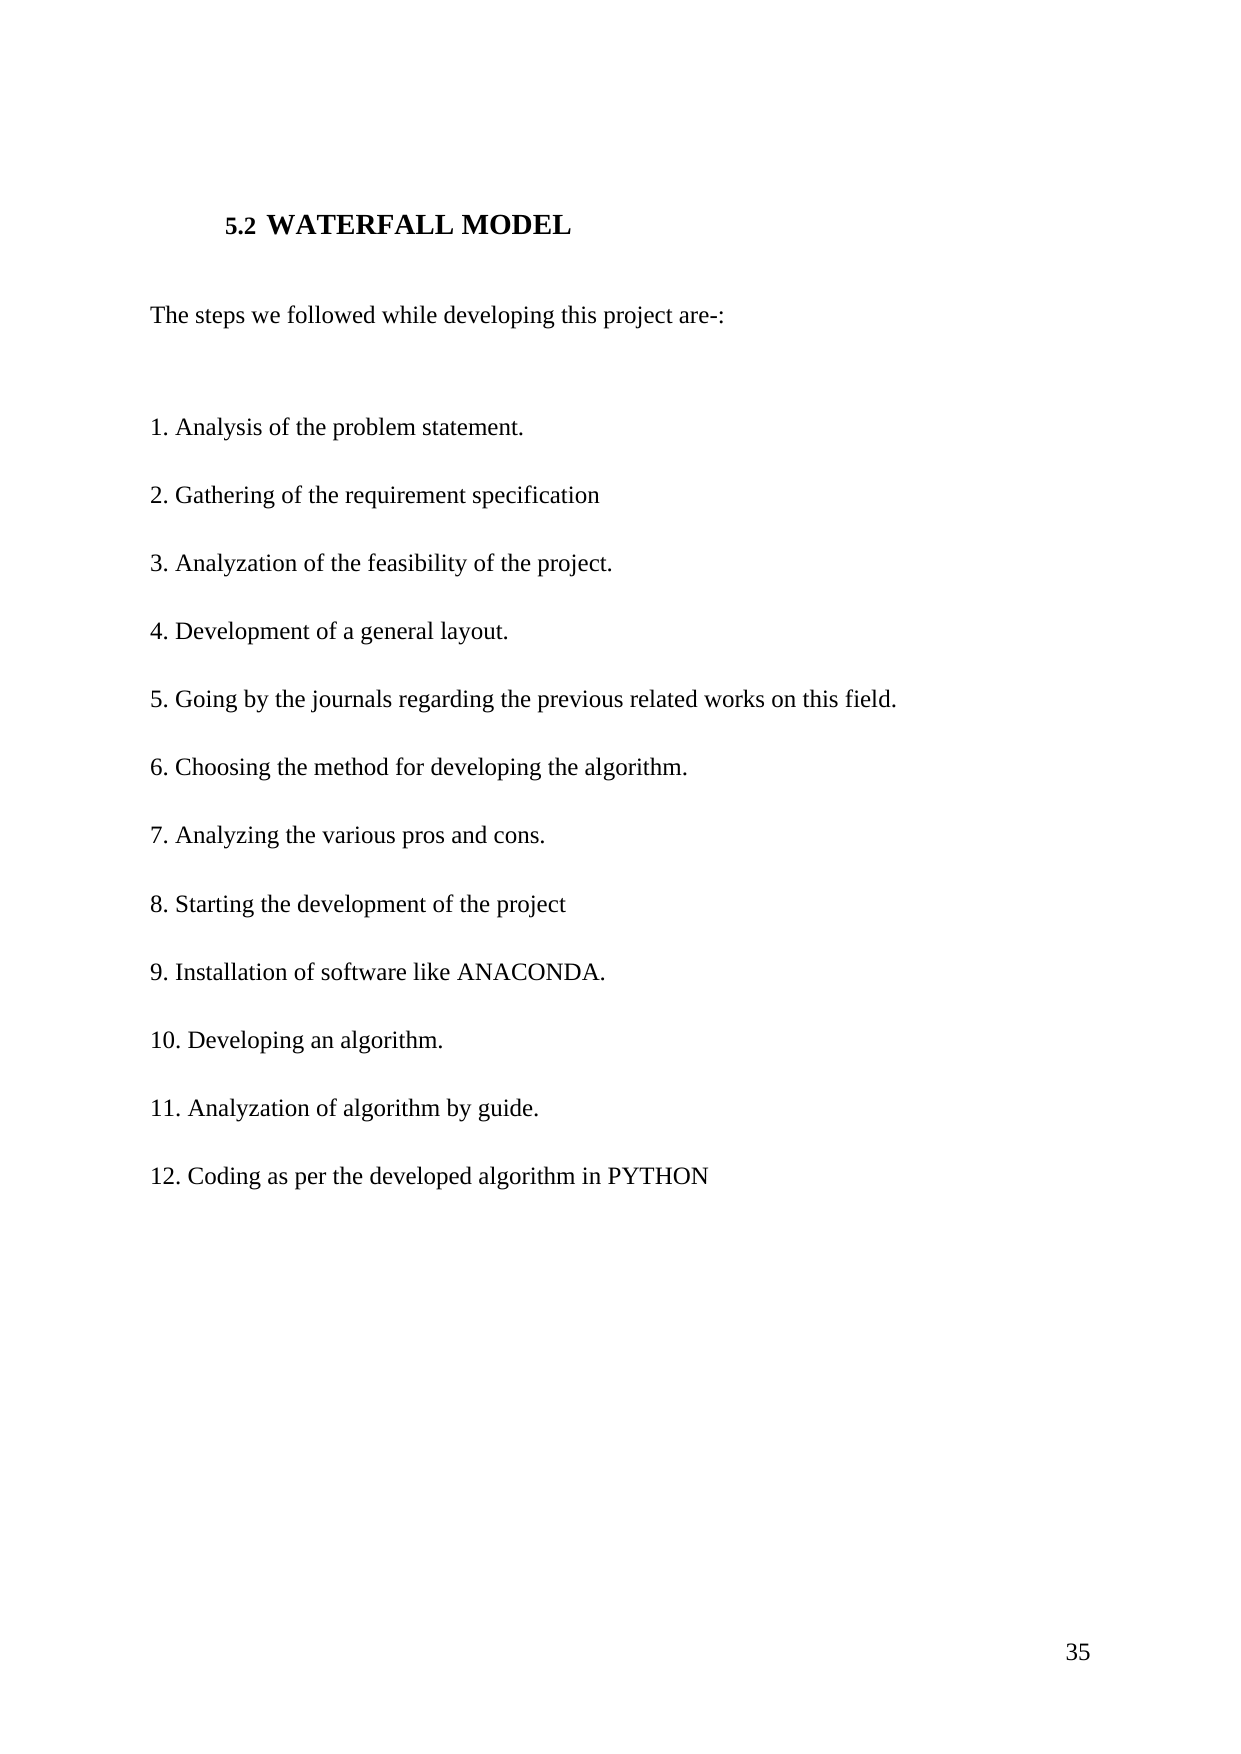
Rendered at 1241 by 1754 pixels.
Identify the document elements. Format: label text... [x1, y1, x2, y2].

text 6. Choosing the method for developing the algorithm. [150, 752, 1090, 781]
text 4. Development of a general layout. [150, 616, 1090, 645]
text 8. Starting the development of the project [150, 889, 1090, 917]
text 2. Gathering of the requirement specification [150, 480, 1090, 509]
text 1. Analysis of the problem statement. [150, 412, 1090, 441]
text 11. Analyzation of algorithm by guide. [150, 1093, 1090, 1122]
text 10. Developing an algorithm. [150, 1025, 1090, 1054]
text 7. Analyzing the various pros and cons. [150, 821, 1090, 849]
text 3. Analyzation of the feasibility of the project. [150, 548, 1090, 577]
text 12. Coding as per the developed algorithm in PYTHON [150, 1161, 1090, 1190]
text 9. Installation of software like ANACONDA. [150, 957, 1090, 986]
text 5. Going by the journals regarding the previous related works on this field. [150, 684, 1090, 713]
list WATERFALL MODEL [225, 207, 1090, 241]
text The steps we followed while developing this project are-: [150, 301, 1090, 329]
